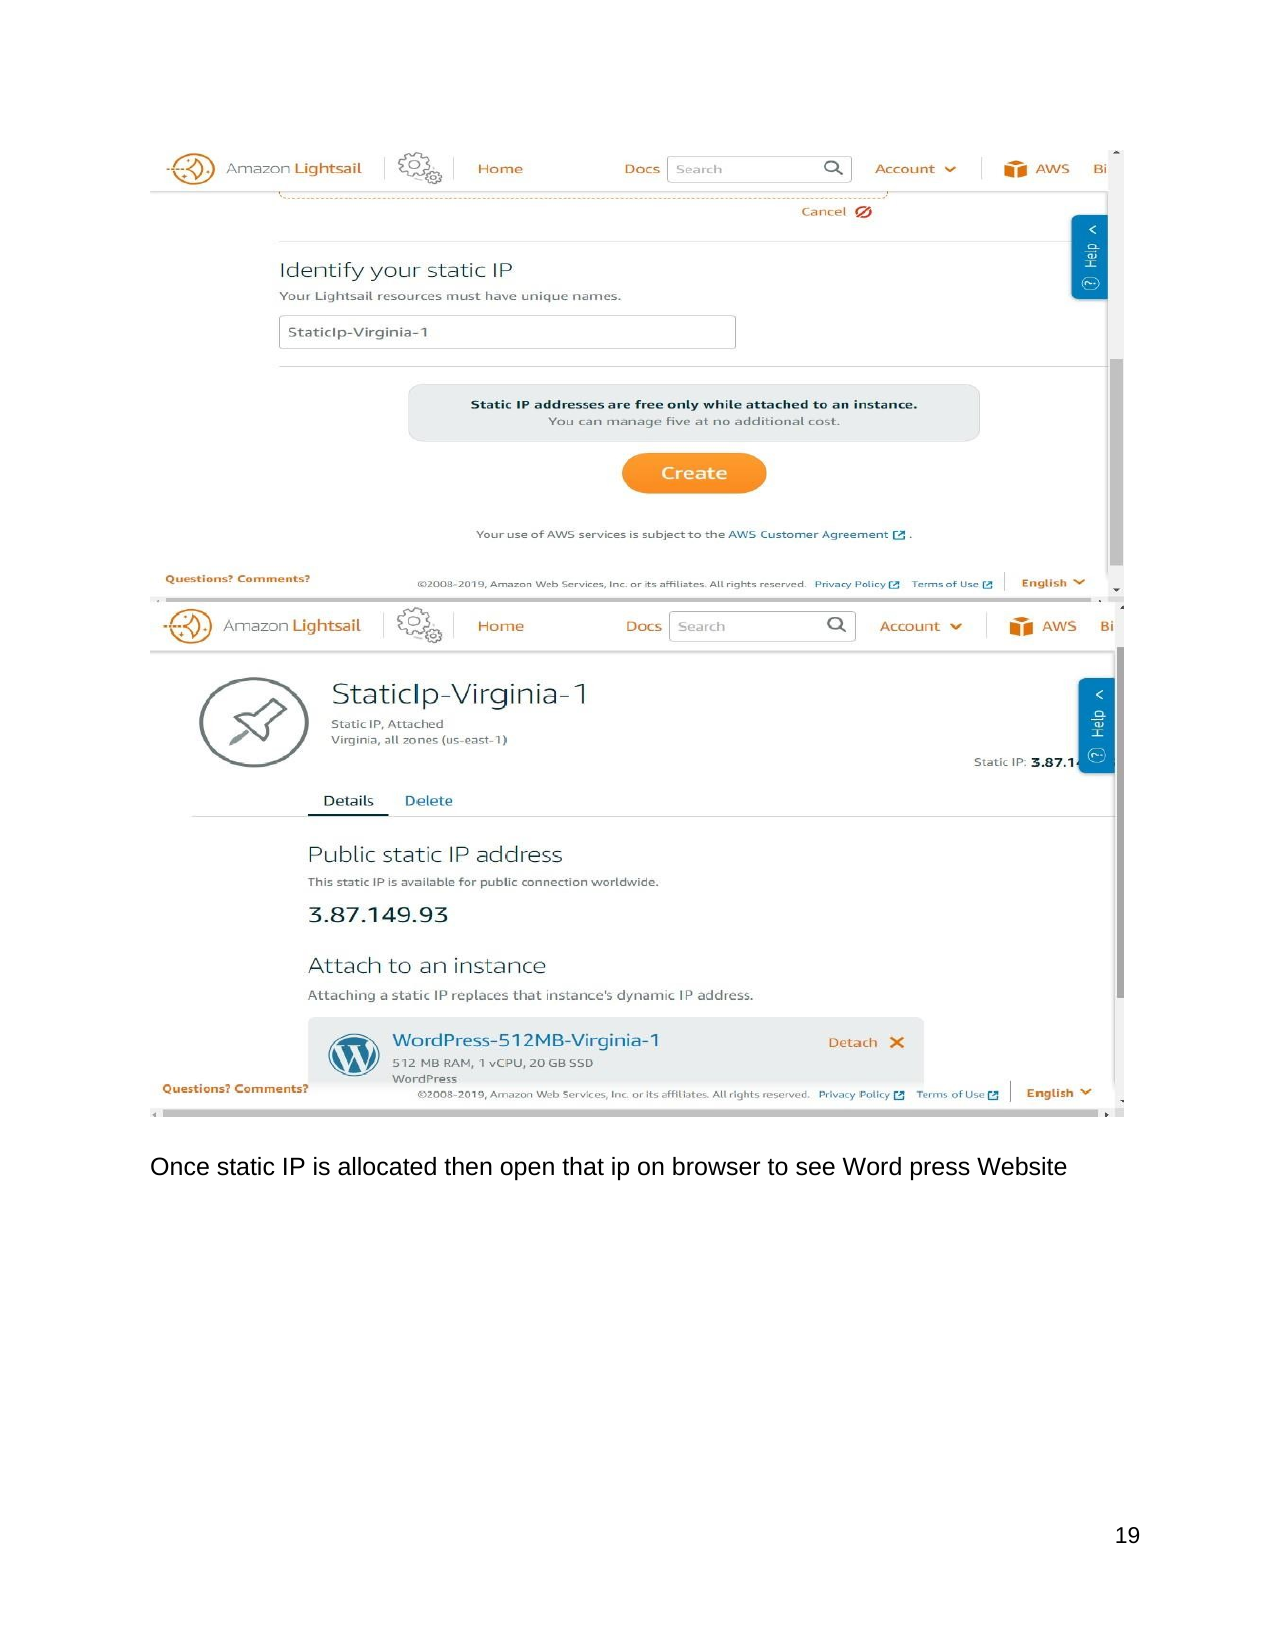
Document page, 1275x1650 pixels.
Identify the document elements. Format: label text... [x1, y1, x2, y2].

text Once static IP is allocated then open that ip on browser to see Word press Website [150, 1152, 1162, 1180]
picture [150, 150, 1124, 1117]
